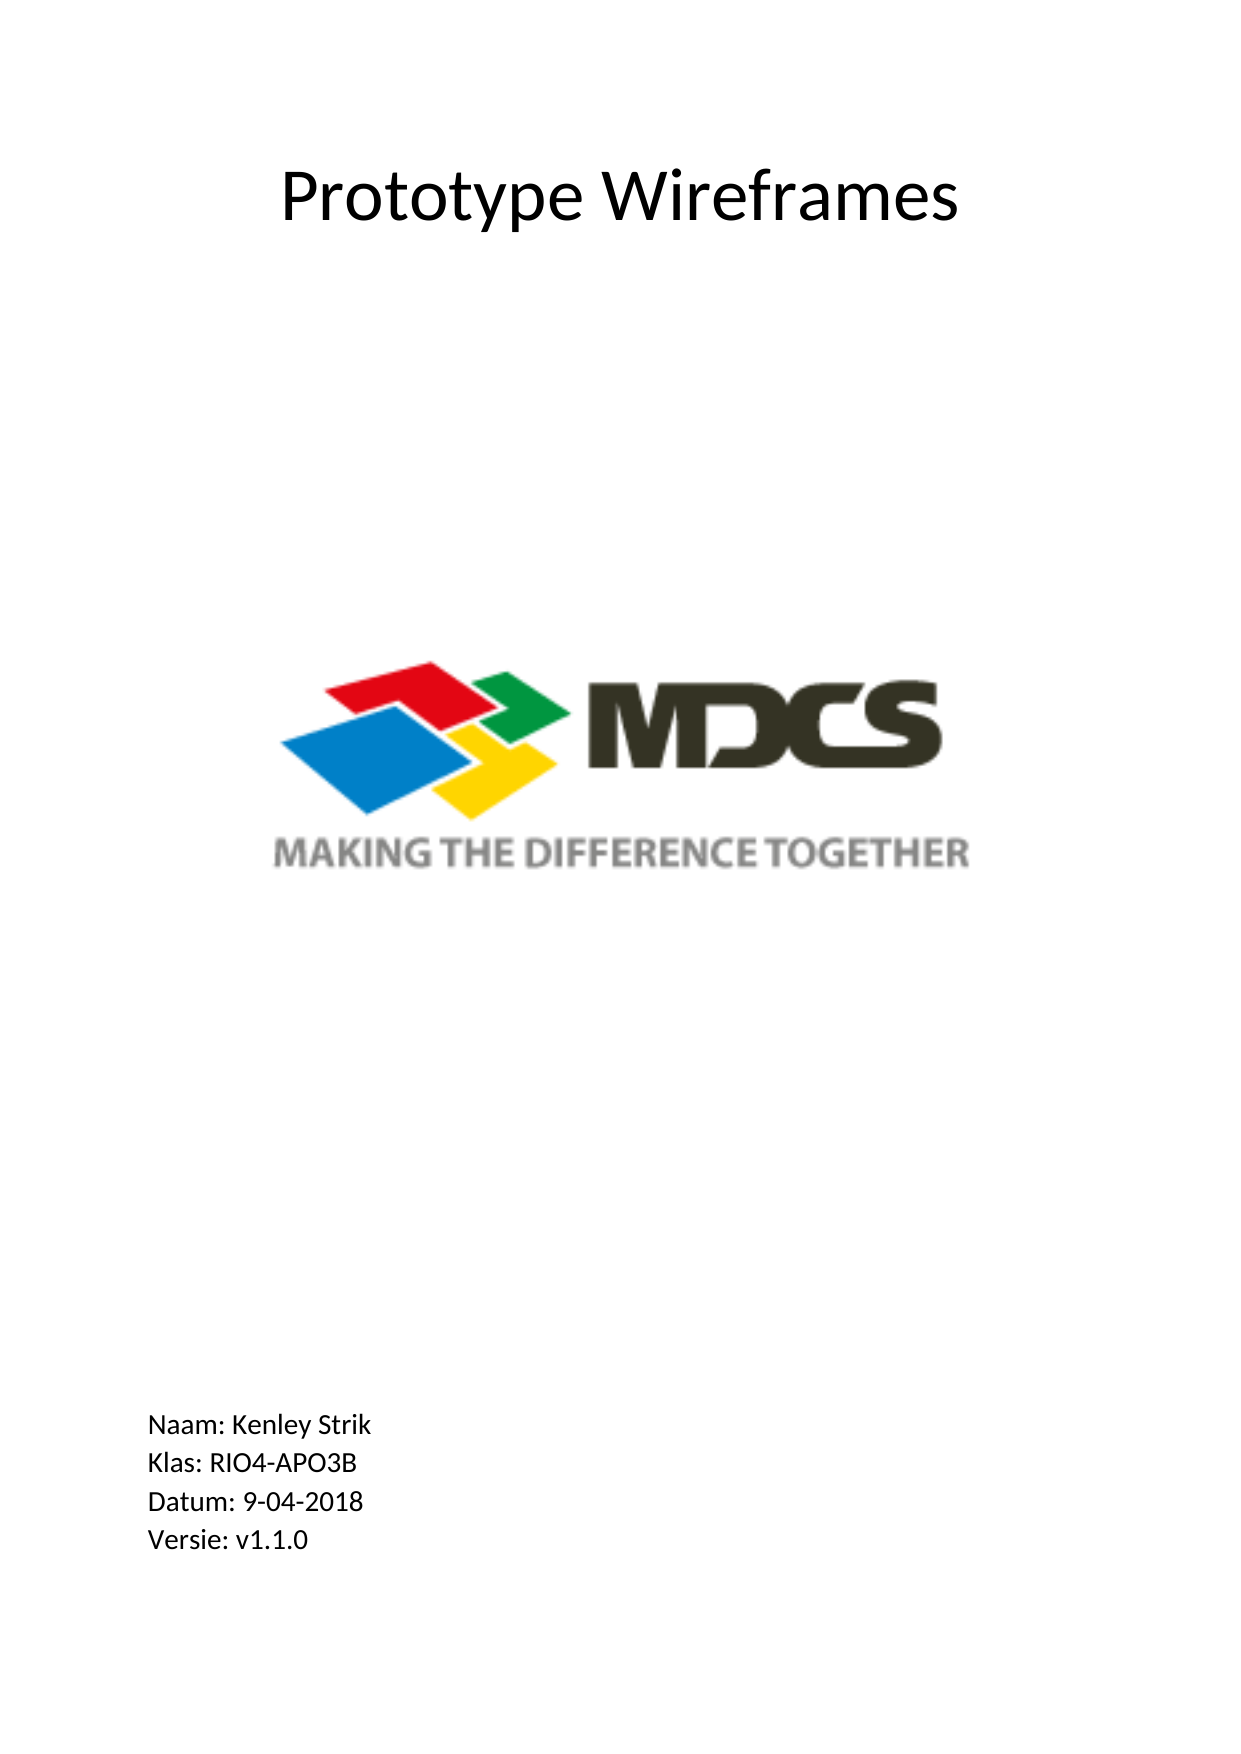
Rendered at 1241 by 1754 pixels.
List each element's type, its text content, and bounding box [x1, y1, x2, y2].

text Naam: Kenley Strik Klas: RIO4-APO3B Datum: 9-04-2018 Versie: v1.1.0 [148, 1406, 1092, 1557]
text Prototype Wireframes [148, 148, 1092, 239]
picture [244, 609, 996, 891]
